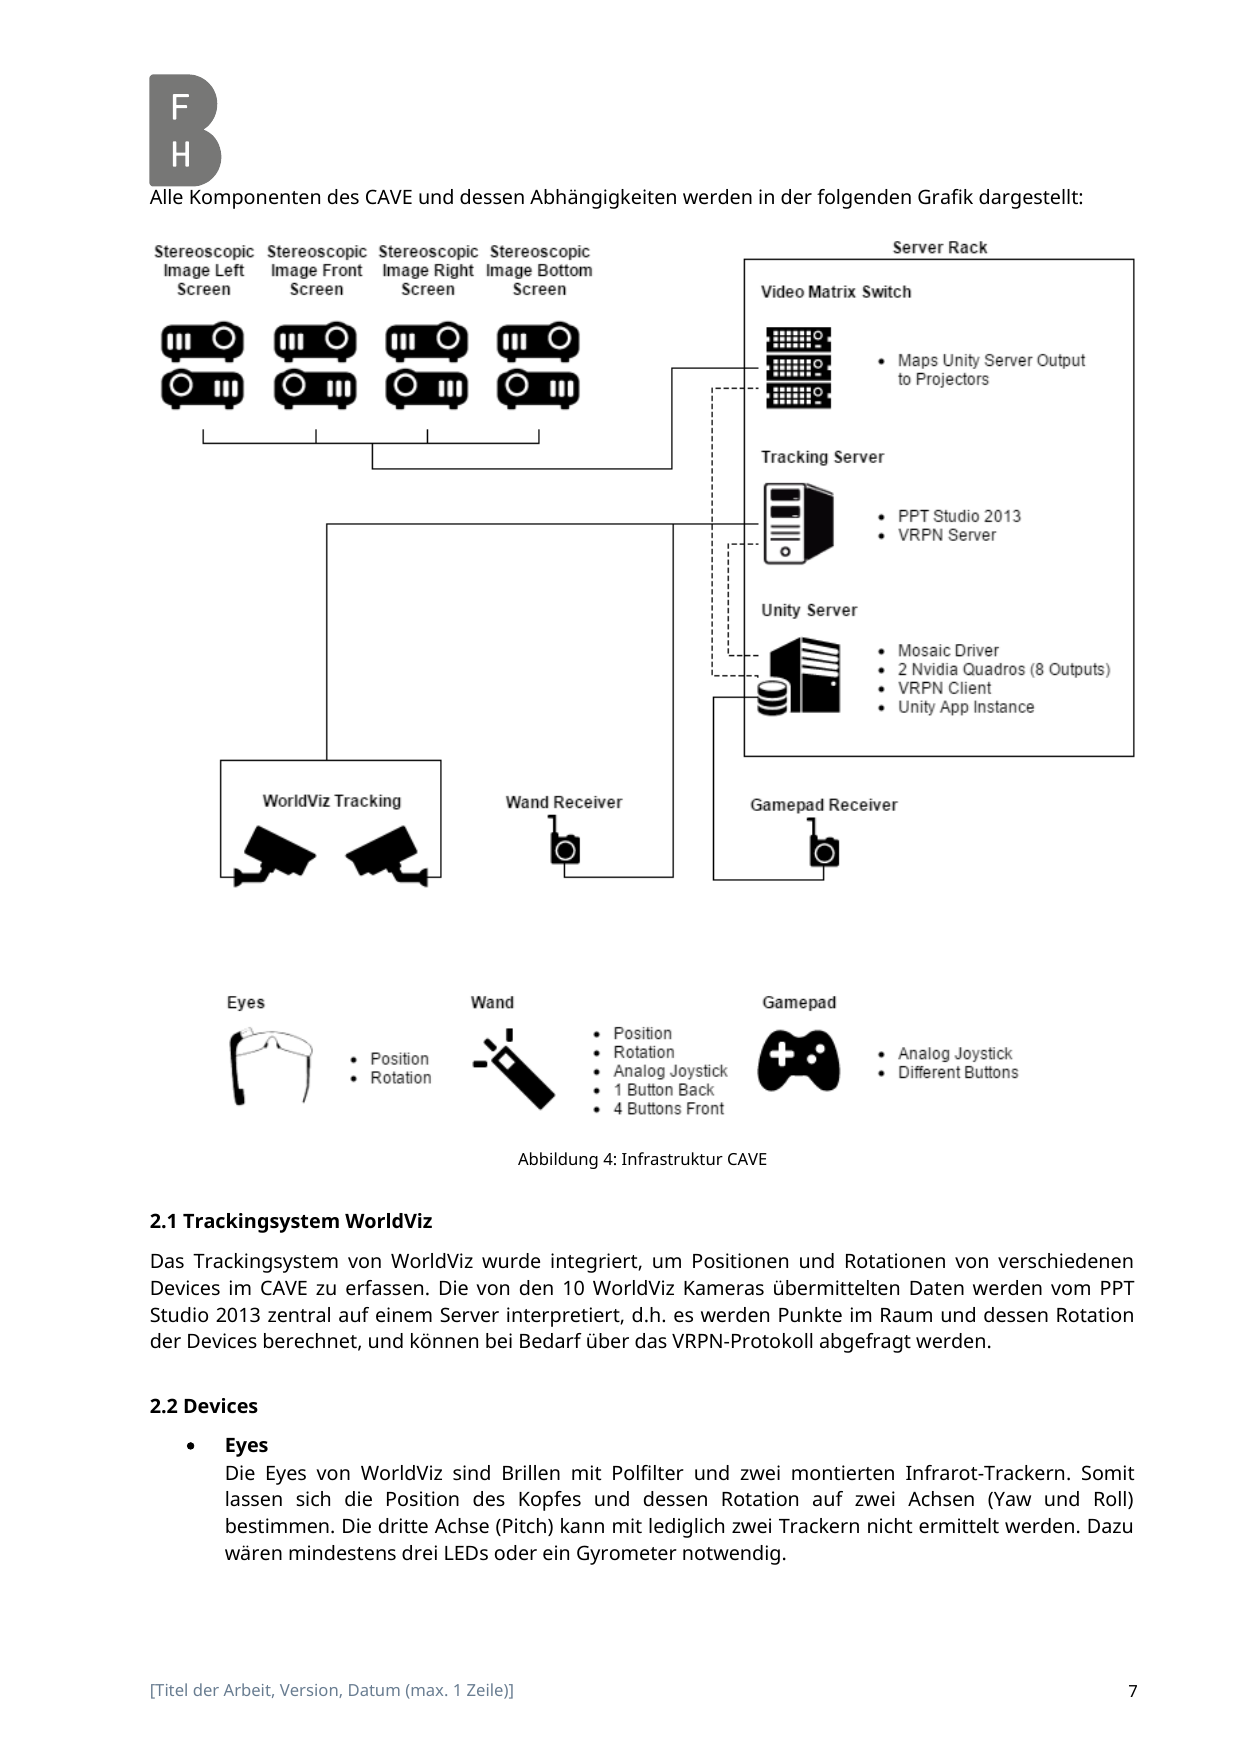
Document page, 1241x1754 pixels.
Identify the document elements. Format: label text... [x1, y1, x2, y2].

subtitle Trackingsystem WorldViz [149, 1207, 1136, 1234]
list Die Eyes von WorldViz sind Brillen mit Polfilter und zwei montierten Infrarot-Trackern. Somit lassen sich die Position des Kopfes und dessen Rotation auf zwei Achsen (Yaw und Roll) bestimmen. Die dritte Achse (Pitch) kann mit lediglich zwei Trackern nicht ermittelt werden. Dazu wären mindestens drei LEDs oder ein Gyrometer notwendig. [224, 1459, 1136, 1567]
list Eyes [187, 1432, 1136, 1459]
text Alle Komponenten des CAVE und dessen Abhängigkeiten werden in der folgenden Grafik dargestellt: [149, 183, 1136, 210]
text Abbildung 4: Infrastruktur CAVE [149, 1144, 1136, 1170]
text Das Trackingsystem von WorldViz wurde integriert, um Positionen und Rotationen von verschiedenen Devices im CAVE zu erfassen. Die von den 10 WorldViz Kameras übermittelten Daten werden vom PPT Studio 2013 zentral auf einem Server interpretiert, d.h. es werden Punkte im Raum und dessen Rotation der Devices berechnet, und können bei Bedarf über das VRPN-Protokoll abgefragt werden. [149, 1247, 1136, 1355]
picture [149, 237, 1136, 1132]
subtitle Devices [149, 1392, 1136, 1419]
